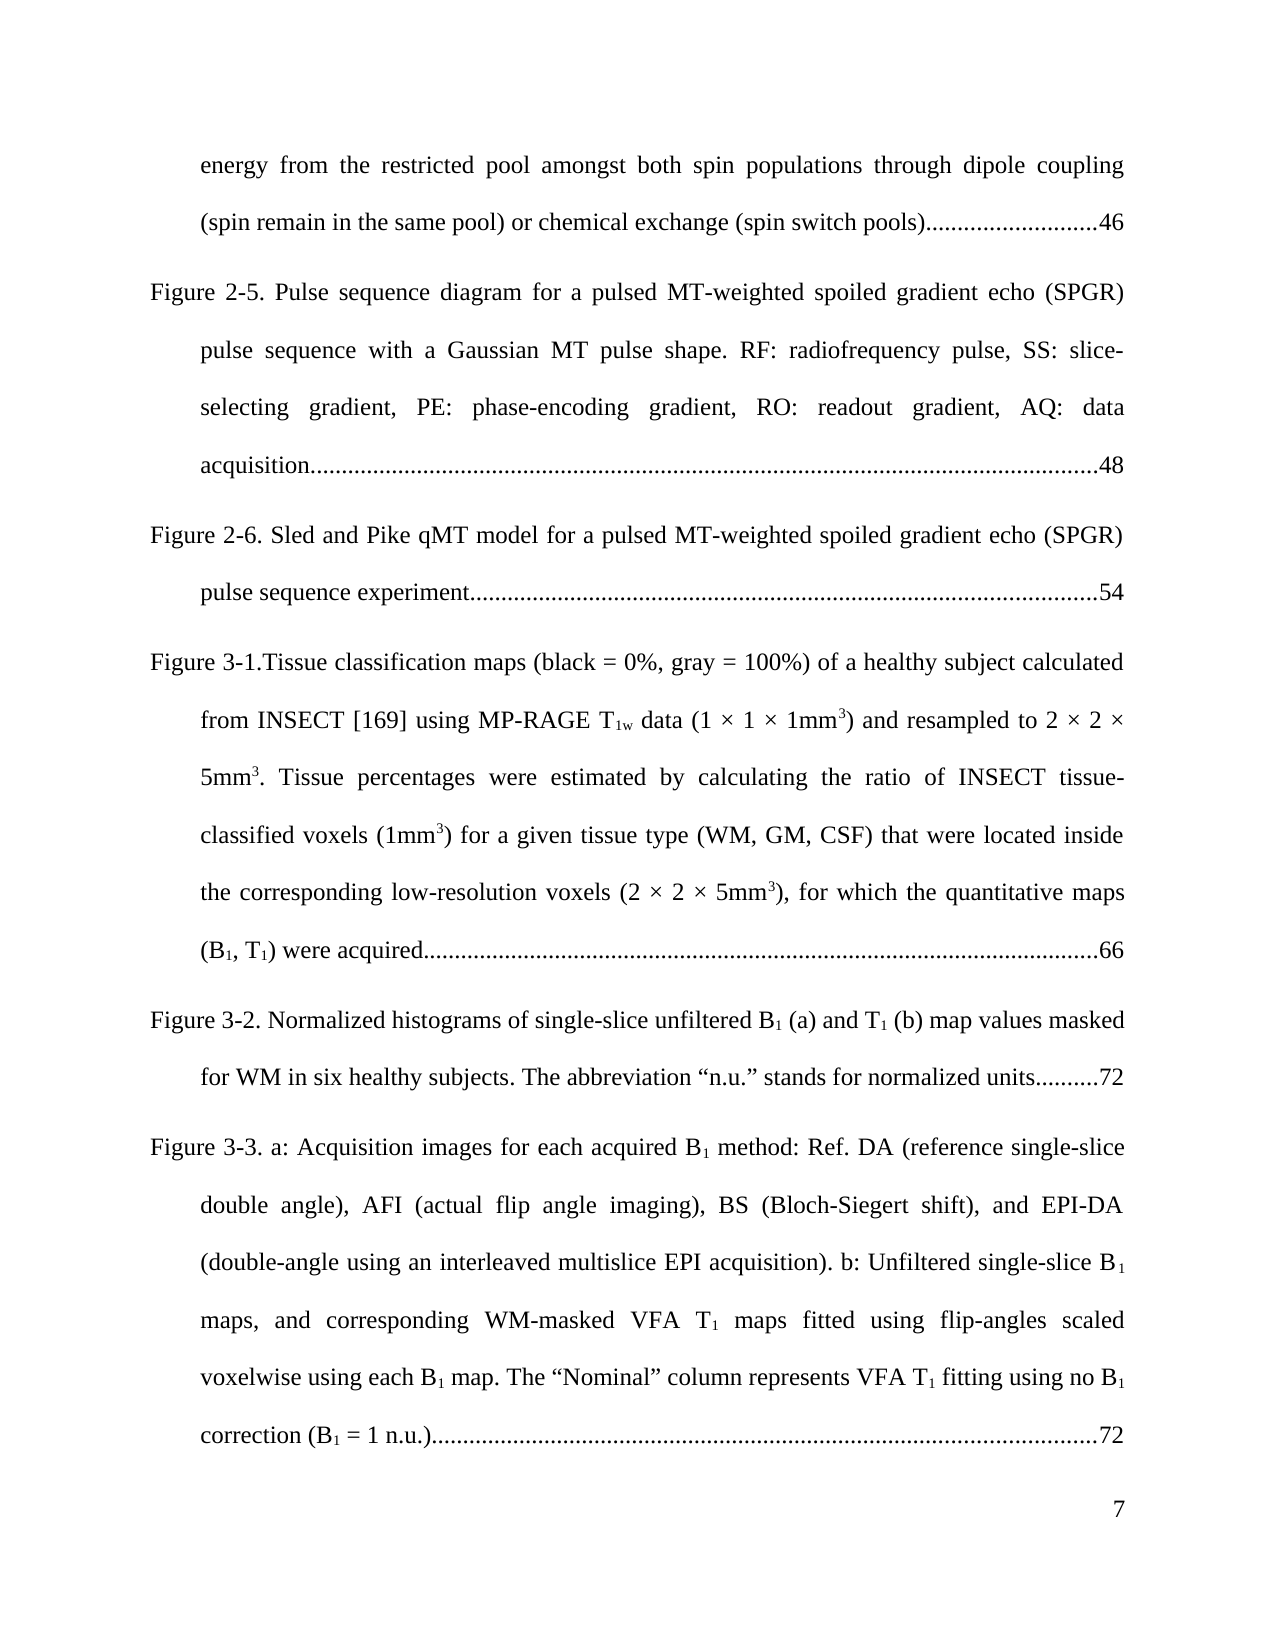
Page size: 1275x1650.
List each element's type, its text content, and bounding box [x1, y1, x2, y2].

text Figure 2-5. Pulse sequence diagram for a pulsed MT-weighted spoiled gradient echo (SPGR) pulse sequence with a Gaussian MT pulse shape. RF: radiofrequency pulse, SS: slice-selecting gradient, PE: phase-encoding gradient, RO: readout gradient, AQ: data acquisition. 48 [150, 277, 1125, 479]
text Figure 3-2. Normalized histograms of single-slice unfiltered B1 (a) and T1 (b) map values masked for WM in six healthy subjects. The abbreviation “n.u.” stands for normalized units. 72 [150, 1005, 1125, 1091]
text Figure 2-6. Sled and Pike qMT model for a pulsed MT-weighted spoiled gradient echo (SPGR) pulse sequence experiment. 54 [150, 520, 1125, 606]
text Figure 3-3. a: Acquisition images for each acquired B1 method: Ref. DA (reference single-slice double angle), AFI (actual flip angle imaging), BS (Bloch-Siegert shift), and EPI-DA (double-angle using an interleaved multislice EPI acquisition). b: Unfiltered single-slice B1 maps, and corresponding WM-masked VFA T1 maps fitted using flip-angles scaled voxelwise using each B1 map. The “Nominal” column represents VFA T1 fitting using no B1 correction (B1 = 1 n.u.). 72 [150, 1132, 1125, 1449]
text Figure 3-1.Tissue classification maps (black = 0%, gray = 100%) of a healthy subject calculated from INSECT [169] using MP-RAGE T1w data (1 × 1 × 1mm3) and resampled to 2 × 2 × 5mm3. Tissue percentages were estimated by calculating the ratio of INSECT tissue-classified voxels (1mm3) for a given tissue type (WM, GM, CSF) that were located inside the corresponding low-resolution voxels (2 × 2 × 5mm3), for which the quantitative maps (B1, T1) were acquired. 66 [150, 647, 1125, 964]
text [150, 150, 1125, 236]
